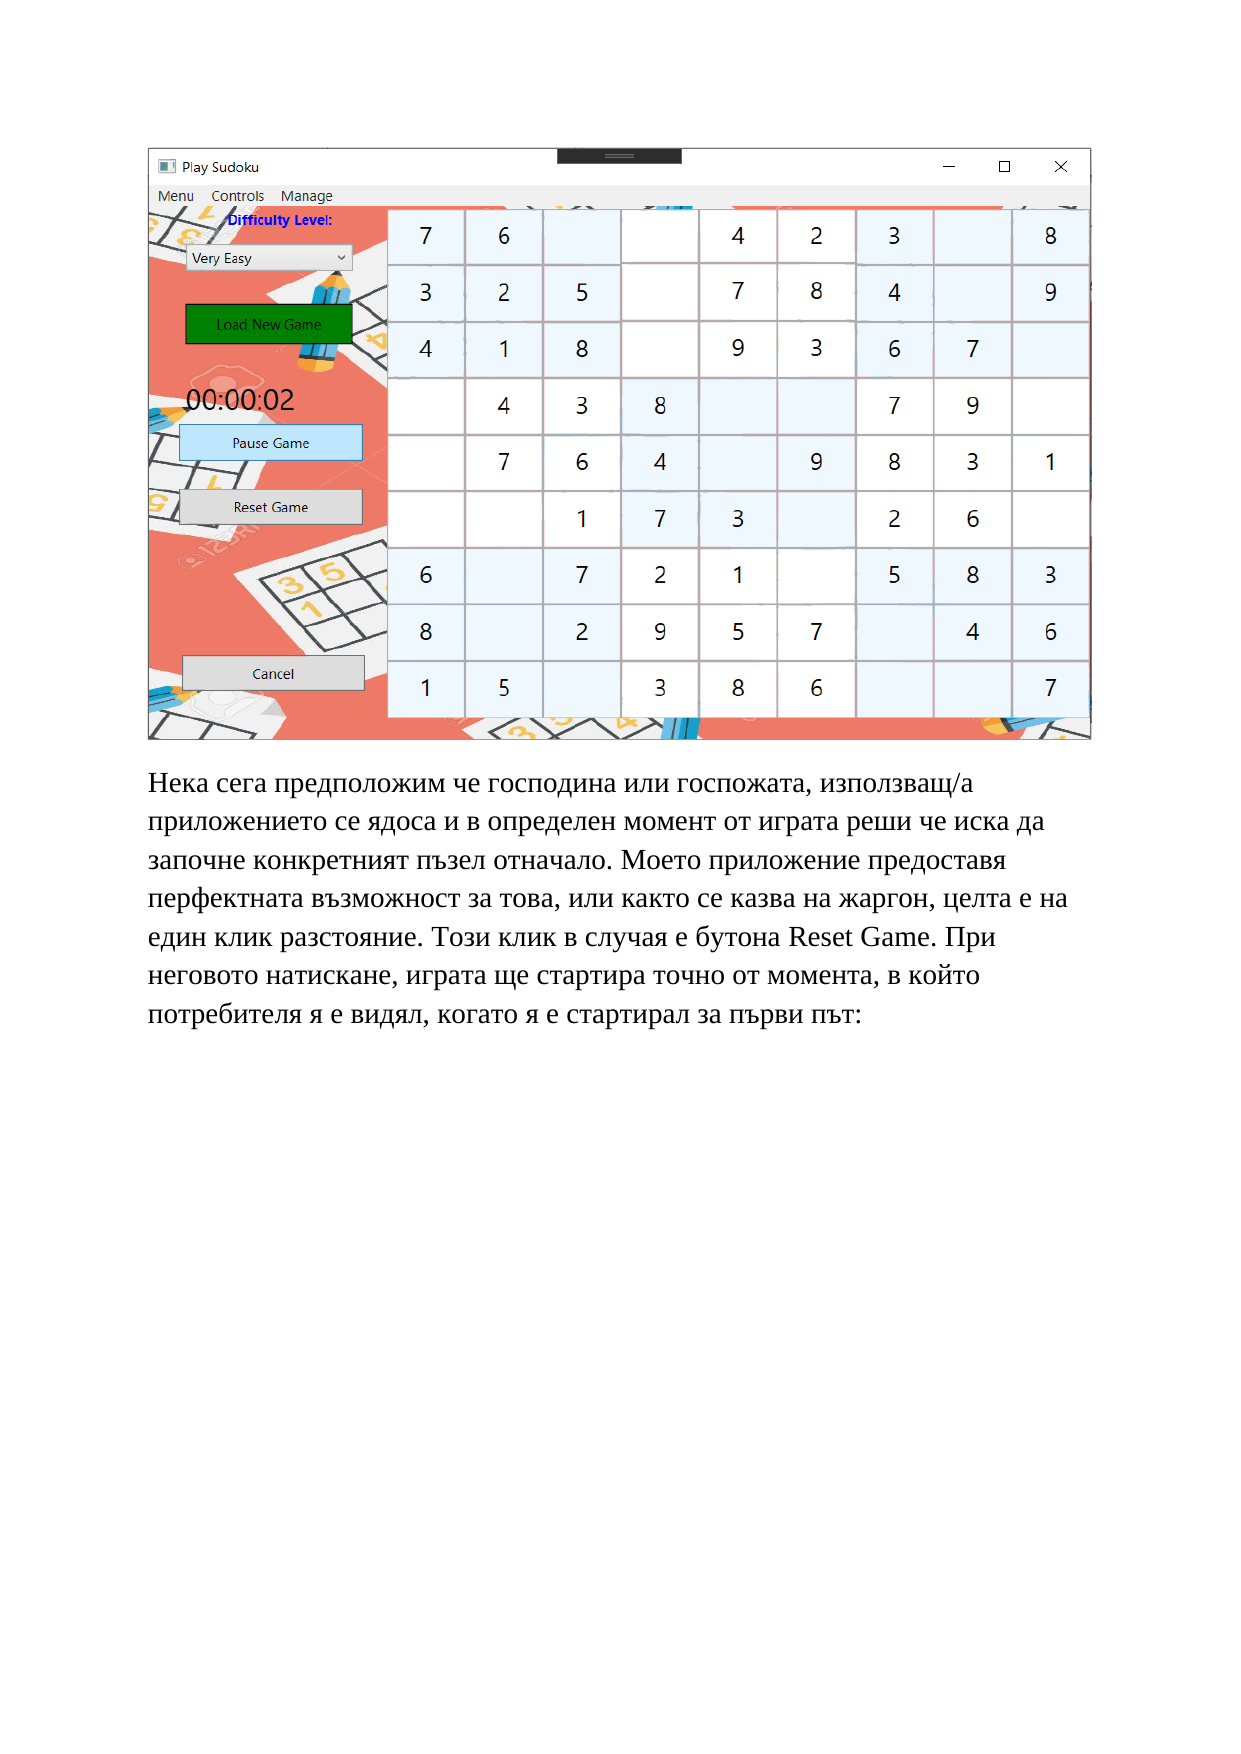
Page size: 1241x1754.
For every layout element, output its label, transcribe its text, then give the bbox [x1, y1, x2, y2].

text Нека сега предположим че господина или госпожата, използващ/а приложението се ядоса и в определен момент от играта реши че иска да започне конкретният пъзел отначало. Моето приложение предоставя перфектната възможност за това, или както се казва на жаргон, целта е на един клик разстояние. Този клик в случая е бутона Reset Game. При неговото натискане, играта ще стартира точно от момента, в който потребителя я е видял, когато я е стартирал за първи път: [148, 765, 1093, 1029]
picture [147, 147, 1092, 740]
